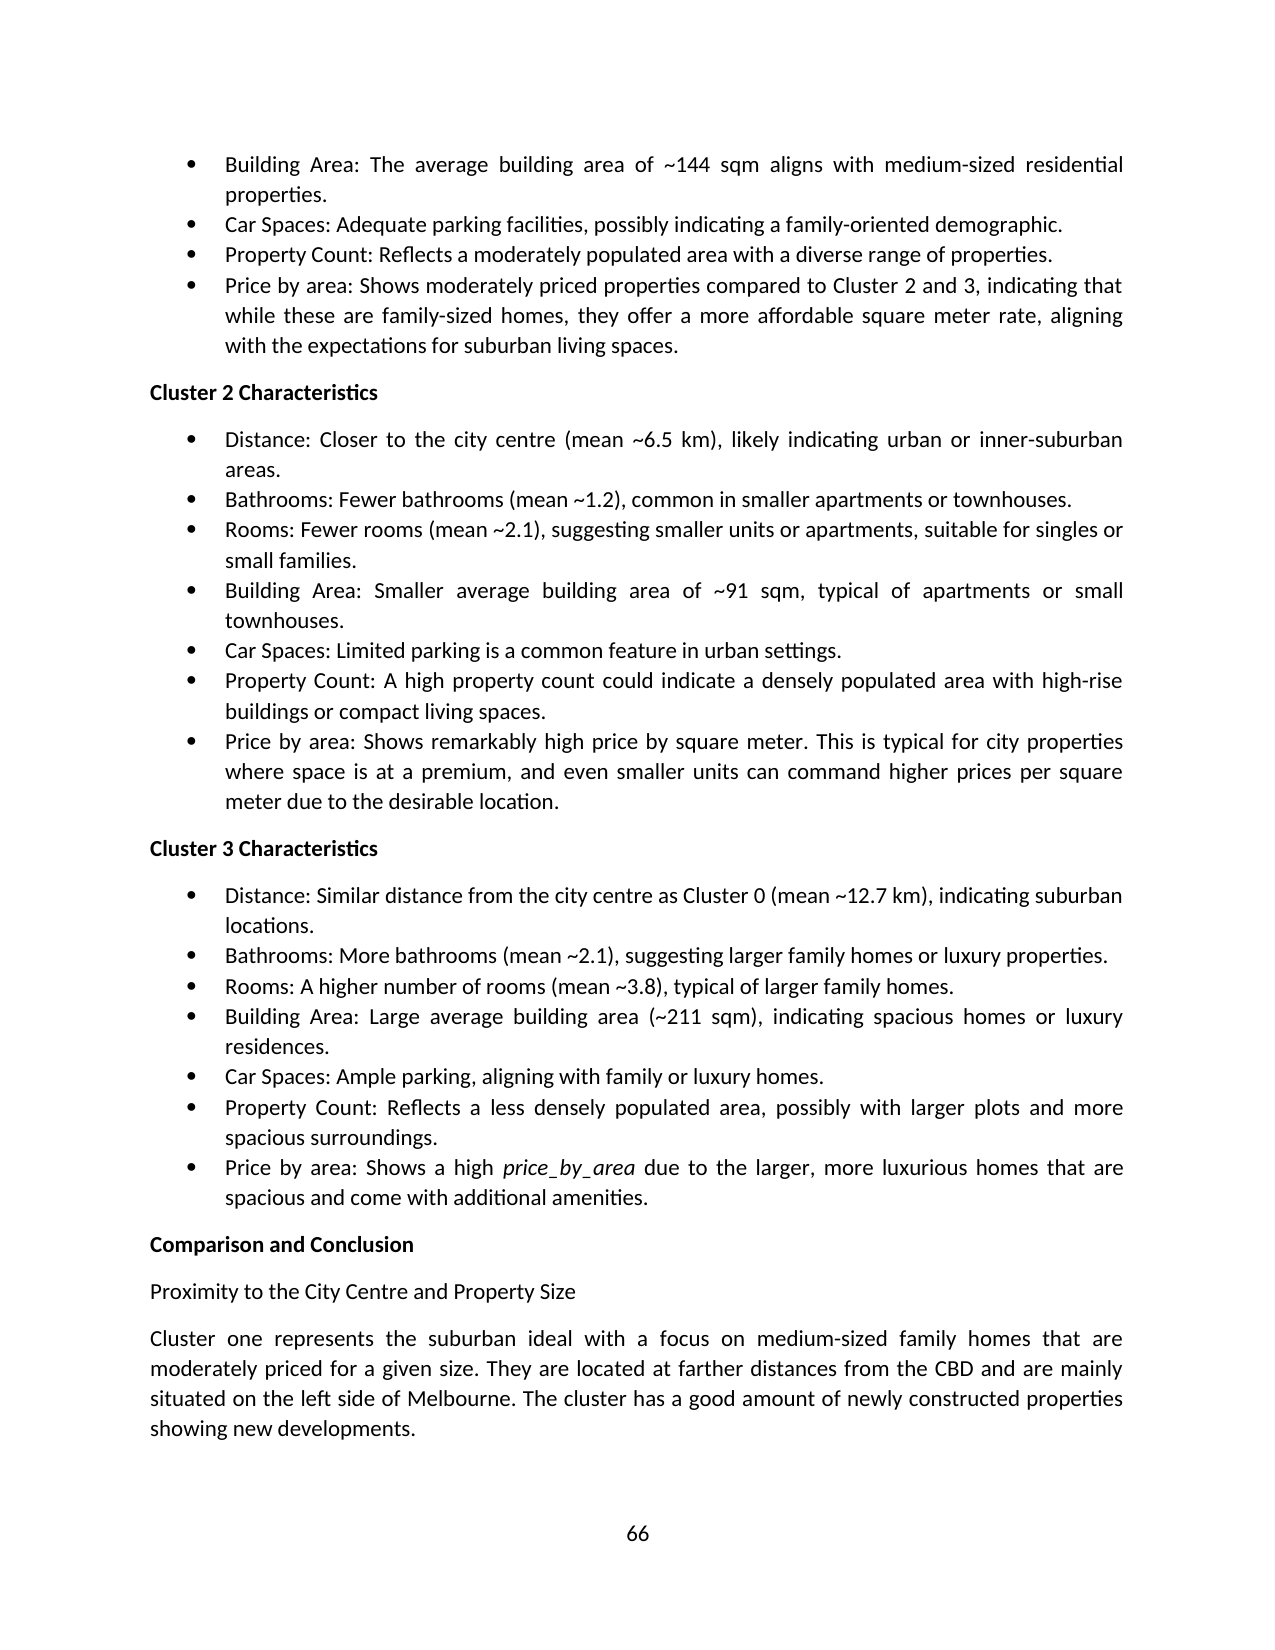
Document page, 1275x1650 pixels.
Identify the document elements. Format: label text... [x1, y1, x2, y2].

text Cluster 2 Characteristics [150, 378, 1125, 406]
list Car Spaces: Limited parking is a common feature in urban settings. [187, 636, 1125, 664]
list Building Area: Large average building area (~211 sqm), indicating spacious homes or luxury residences. [187, 1002, 1125, 1060]
list Distance: Closer to the city centre (mean ~6.5 km), likely indicating urban or inner-suburban areas. [187, 425, 1125, 483]
list Property Count: Reflects a less densely populated area, possibly with larger plots and more spacious surroundings. [187, 1093, 1125, 1151]
text Proximity to the City Centre and Property Size [150, 1277, 1125, 1305]
list Bathrooms: More bathrooms (mean ~2.1), suggesting larger family homes or luxury properties. [187, 942, 1125, 970]
list Building Area: Smaller average building area of ~91 sqm, typical of apartments or small townhouses. [187, 576, 1125, 634]
list Price by area: Shows moderately priced properties compared to Cluster 2 and 3, indicating that while these are family-sized homes, they offer a more affordable square meter rate, aligning with the expectations for suburban living spaces. [187, 271, 1125, 359]
list Price by area: Shows remarkably high price by square meter. This is typical for city properties where space is at a premium, and even smaller units can command higher prices per square meter due to the desirable location. [187, 727, 1125, 816]
list Property Count: Reflects a moderately populated area with a diverse range of properties. [187, 241, 1125, 269]
list Property Count: A high property count could indicate a densely populated area with high-rise buildings or compact living spaces. [187, 667, 1125, 725]
text Comparison and Conclusion [150, 1230, 1125, 1258]
text Cluster 3 Characteristics [150, 834, 1125, 862]
list Car Spaces: Adequate parking facilities, possibly indicating a family-oriented demographic. [187, 210, 1125, 238]
text Cluster one represents the suburban ideal with a focus on medium-sized family homes that are moderately priced for a given size. They are located at farther distances from the CBD and are mainly situated on the left side of Melbourne. The cluster has a good amount of newly constructed properties showing new developments. [150, 1324, 1125, 1443]
list Price by area: Shows a high price_by_area due to the larger, more luxurious homes that are spacious and come with additional amenities. [187, 1153, 1125, 1211]
list Rooms: Fewer rooms (mean ~2.1), suggesting smaller units or apartments, suitable for singles or small families. [187, 516, 1125, 574]
list Car Spaces: Ample parking, aligning with family or luxury homes. [187, 1062, 1125, 1091]
list Building Area: The average building area of ~144 sqm aligns with medium-sized residential properties. [187, 150, 1125, 208]
list Distance: Similar distance from the city centre as Cluster 0 (mean ~12.7 km), indicating suburban locations. [187, 881, 1125, 939]
list Bathrooms: Fewer bathrooms (mean ~1.2), common in smaller apartments or townhouses. [187, 485, 1125, 513]
list Rooms: A higher number of rooms (mean ~3.8), typical of larger family homes. [187, 972, 1125, 1000]
